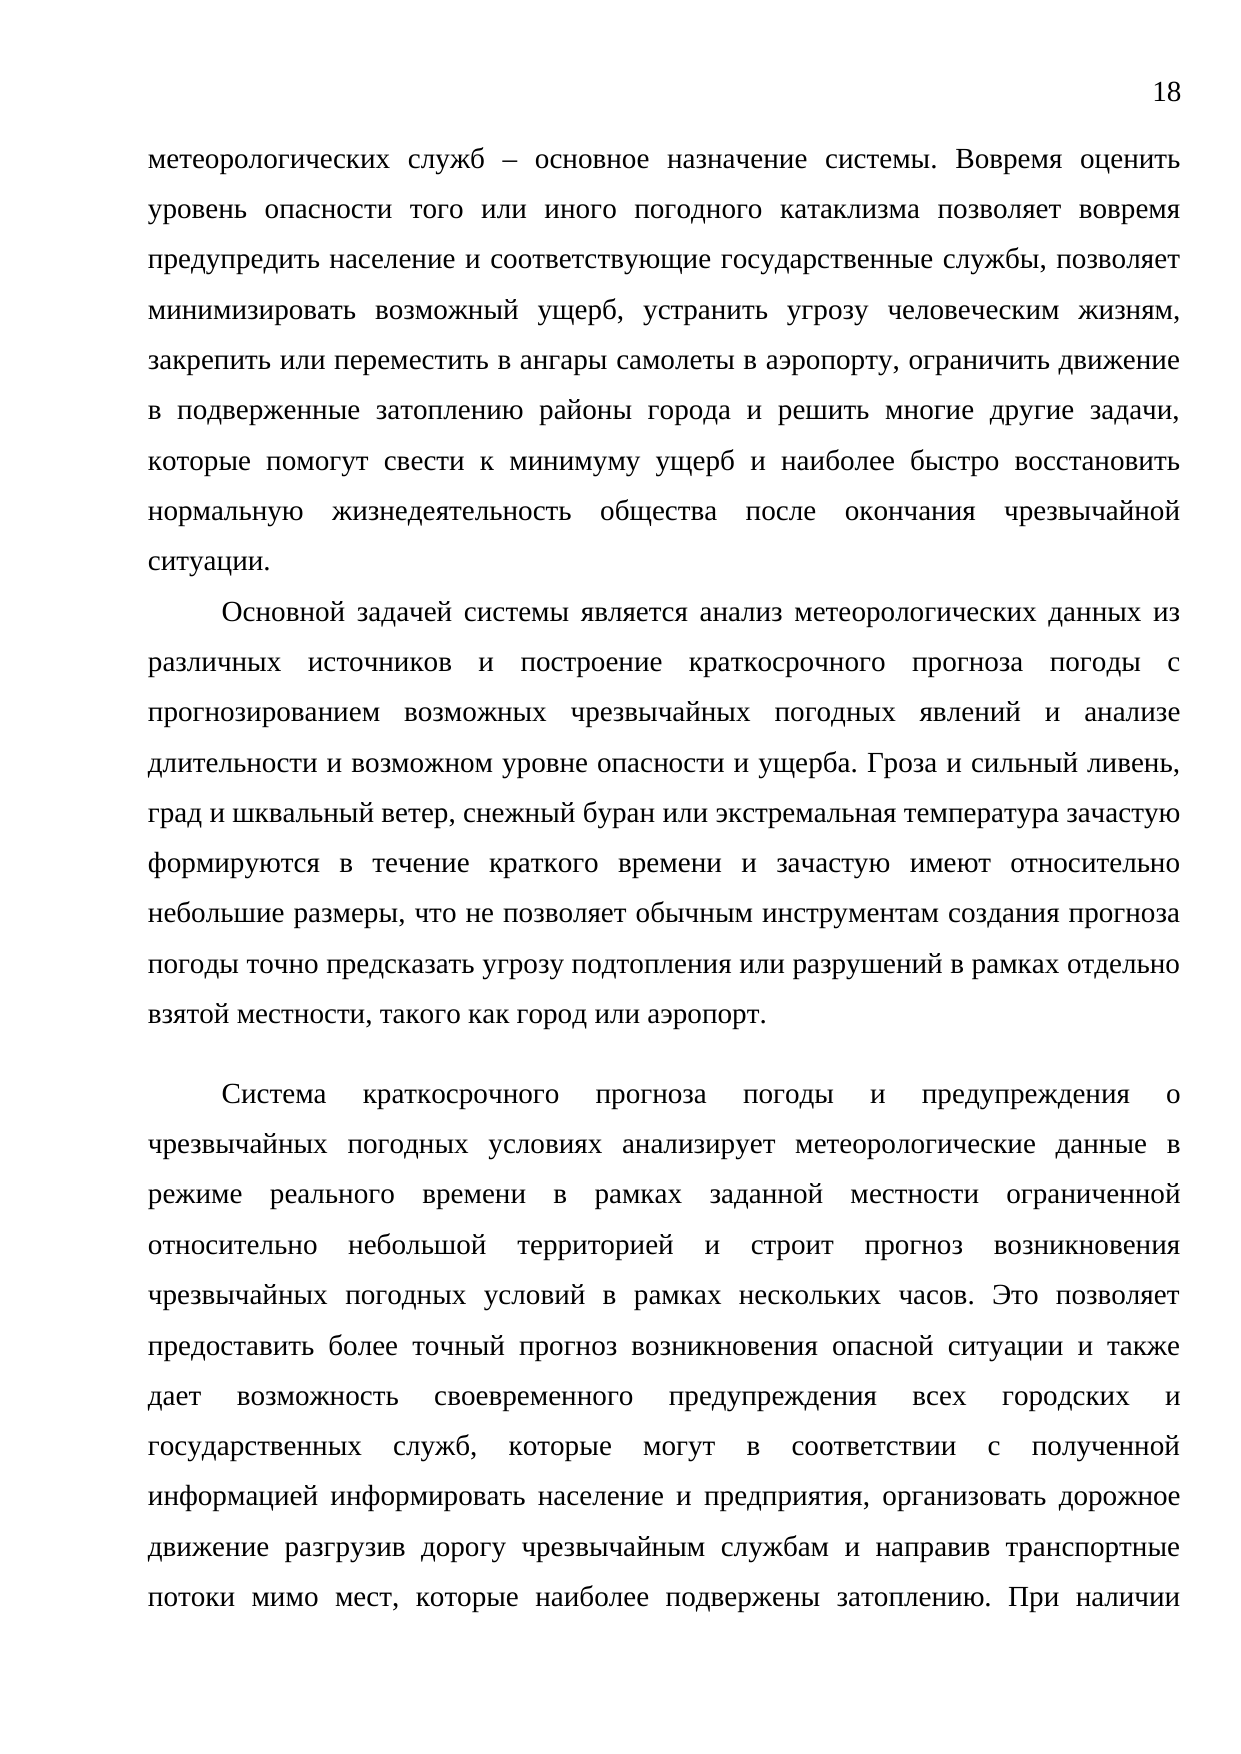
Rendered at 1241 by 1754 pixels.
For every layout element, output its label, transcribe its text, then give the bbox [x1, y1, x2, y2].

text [148, 141, 1181, 577]
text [148, 1076, 1181, 1613]
text Основной задачей системы является анализ метеорологических данных из различных источников и построение краткосрочного прогноза погоды с прогнозированием возможных чрезвычайных погодных явлений и анализе длительности и возможном уровне опасности и ущерба. Гроза и сильный ливень, град и шквальный ветер, снежный буран или экстремальная температура зачастую формируются в течение краткого времени и зачастую имеют относительно небольшие размеры, что не позволяет обычным инструментам создания прогноза погоды точно предсказать угрозу подтопления или разрушений в рамках отдельно взятой местности, такого как город или аэропорт. [148, 594, 1181, 1030]
